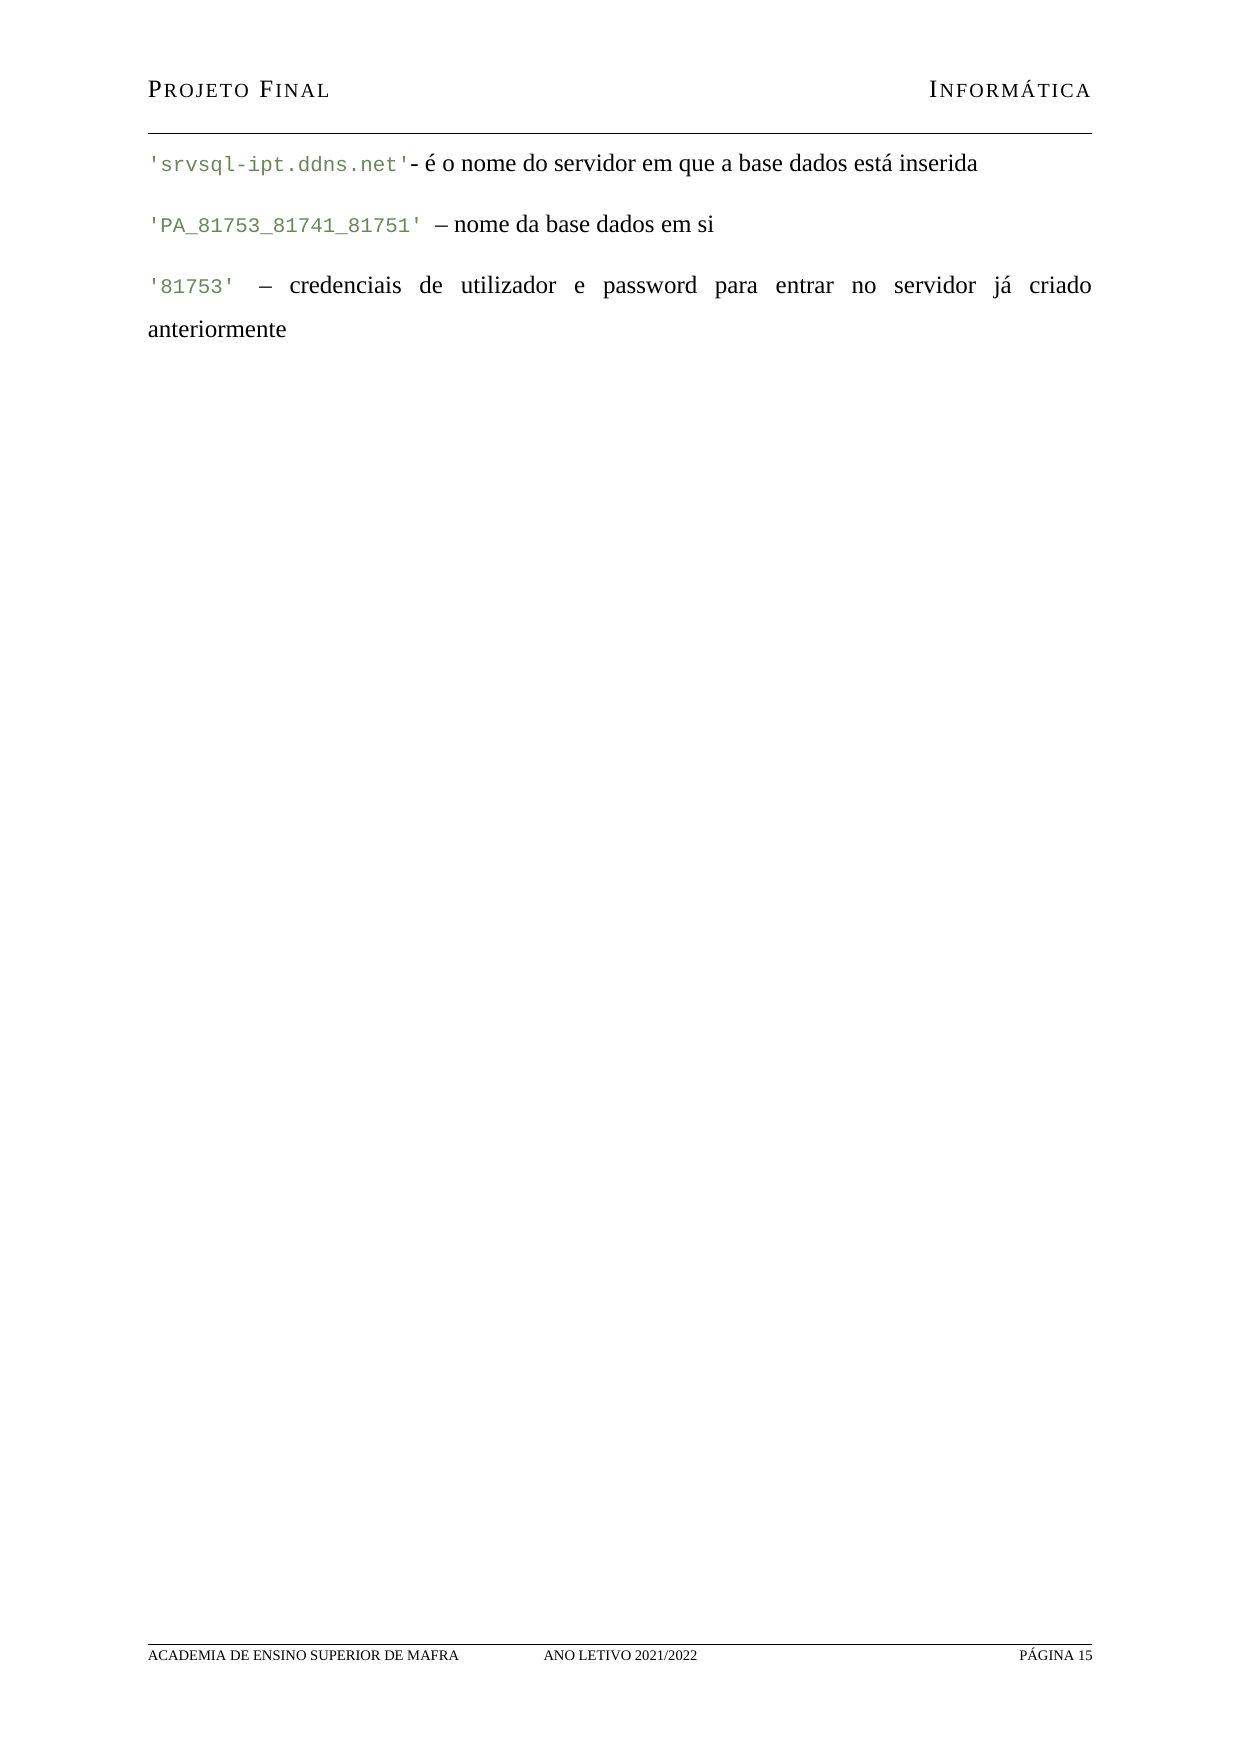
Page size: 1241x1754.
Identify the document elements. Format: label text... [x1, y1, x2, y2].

text 'PA_81753_81741_81751' – nome da base dados em si [148, 209, 1092, 238]
text 'srvsql-ipt.ddns.net'- é o nome do servidor em que a base dados está inserida [148, 148, 1092, 177]
text '81753' – credenciais de utilizador e password para entrar no servidor já criado anteriormente [148, 270, 1092, 342]
